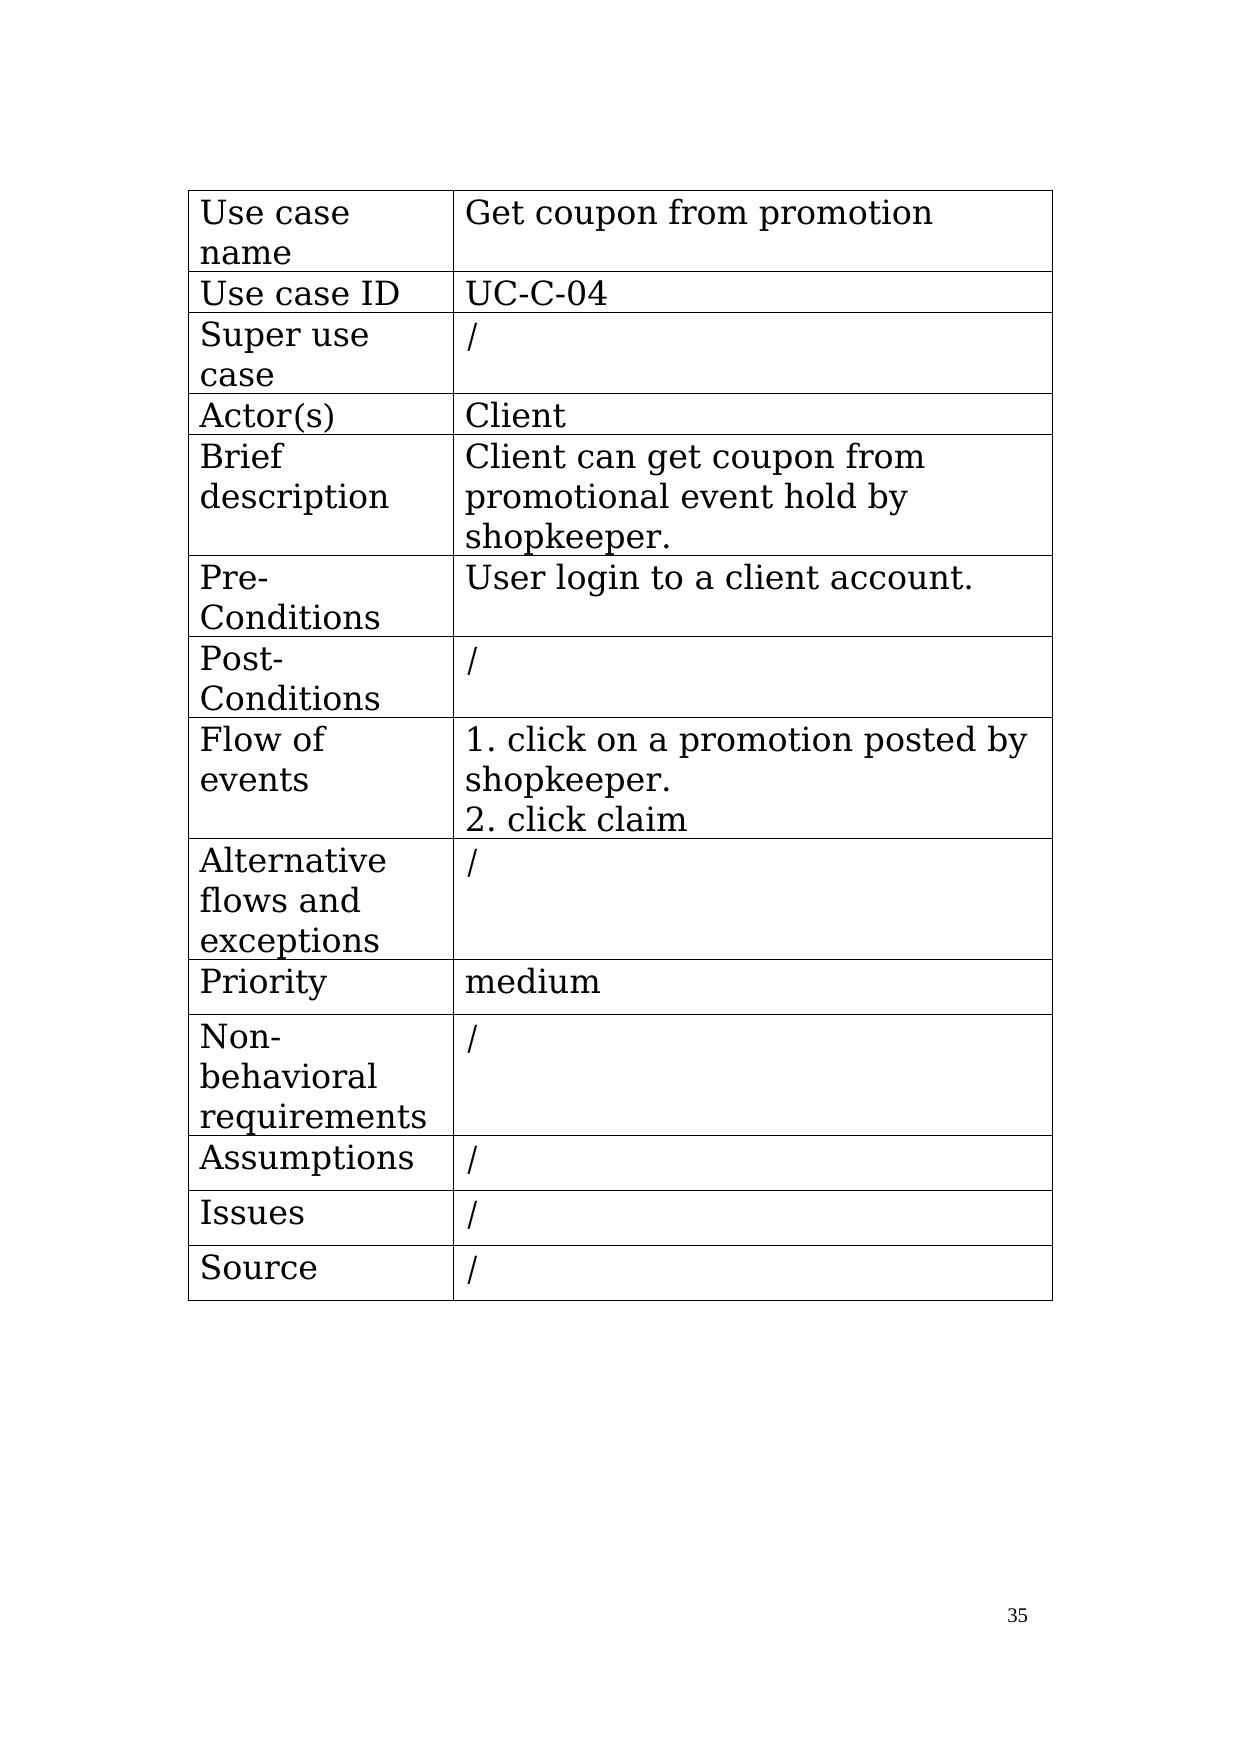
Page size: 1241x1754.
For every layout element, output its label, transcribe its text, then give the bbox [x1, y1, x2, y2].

table_cell / [454, 1191, 1052, 1245]
table_cell Use case ID [189, 272, 453, 312]
table_cell Client [454, 394, 1052, 434]
table_cell / [454, 1246, 1052, 1300]
table_cell Alternative flows and exceptions [189, 839, 453, 959]
table_cell Super use case [189, 313, 453, 393]
table_cell Assumptions [189, 1136, 453, 1190]
table_cell Source [189, 1246, 453, 1300]
table_cell Brief description [189, 435, 453, 555]
table_cell / [454, 1015, 1052, 1135]
table_cell Non-behavioral requirements [189, 1015, 453, 1135]
table_cell 1. click on a promotion posted by shopkeeper. 2. click claim [454, 718, 1052, 838]
table_cell Priority [189, 960, 453, 1014]
table_header Use case name [189, 191, 453, 271]
table_cell Post-Conditions [189, 637, 453, 717]
table_cell UC-C-04 [454, 272, 1052, 312]
table_cell Issues [189, 1191, 453, 1245]
table_cell Flow of events [189, 718, 453, 838]
table_header Get coupon from promotion [454, 191, 1052, 271]
table_cell Client can get coupon from promotional event hold by shopkeeper. [454, 435, 1052, 555]
table_cell Pre-Conditions [189, 556, 453, 636]
table_cell User login to a client account. [454, 556, 1052, 636]
table_cell / [454, 1136, 1052, 1190]
table_cell / [454, 313, 1052, 393]
table_cell / [454, 839, 1052, 959]
table_cell / [454, 637, 1052, 717]
table_cell medium [454, 960, 1052, 1014]
table_cell Actor(s) [189, 394, 453, 434]
